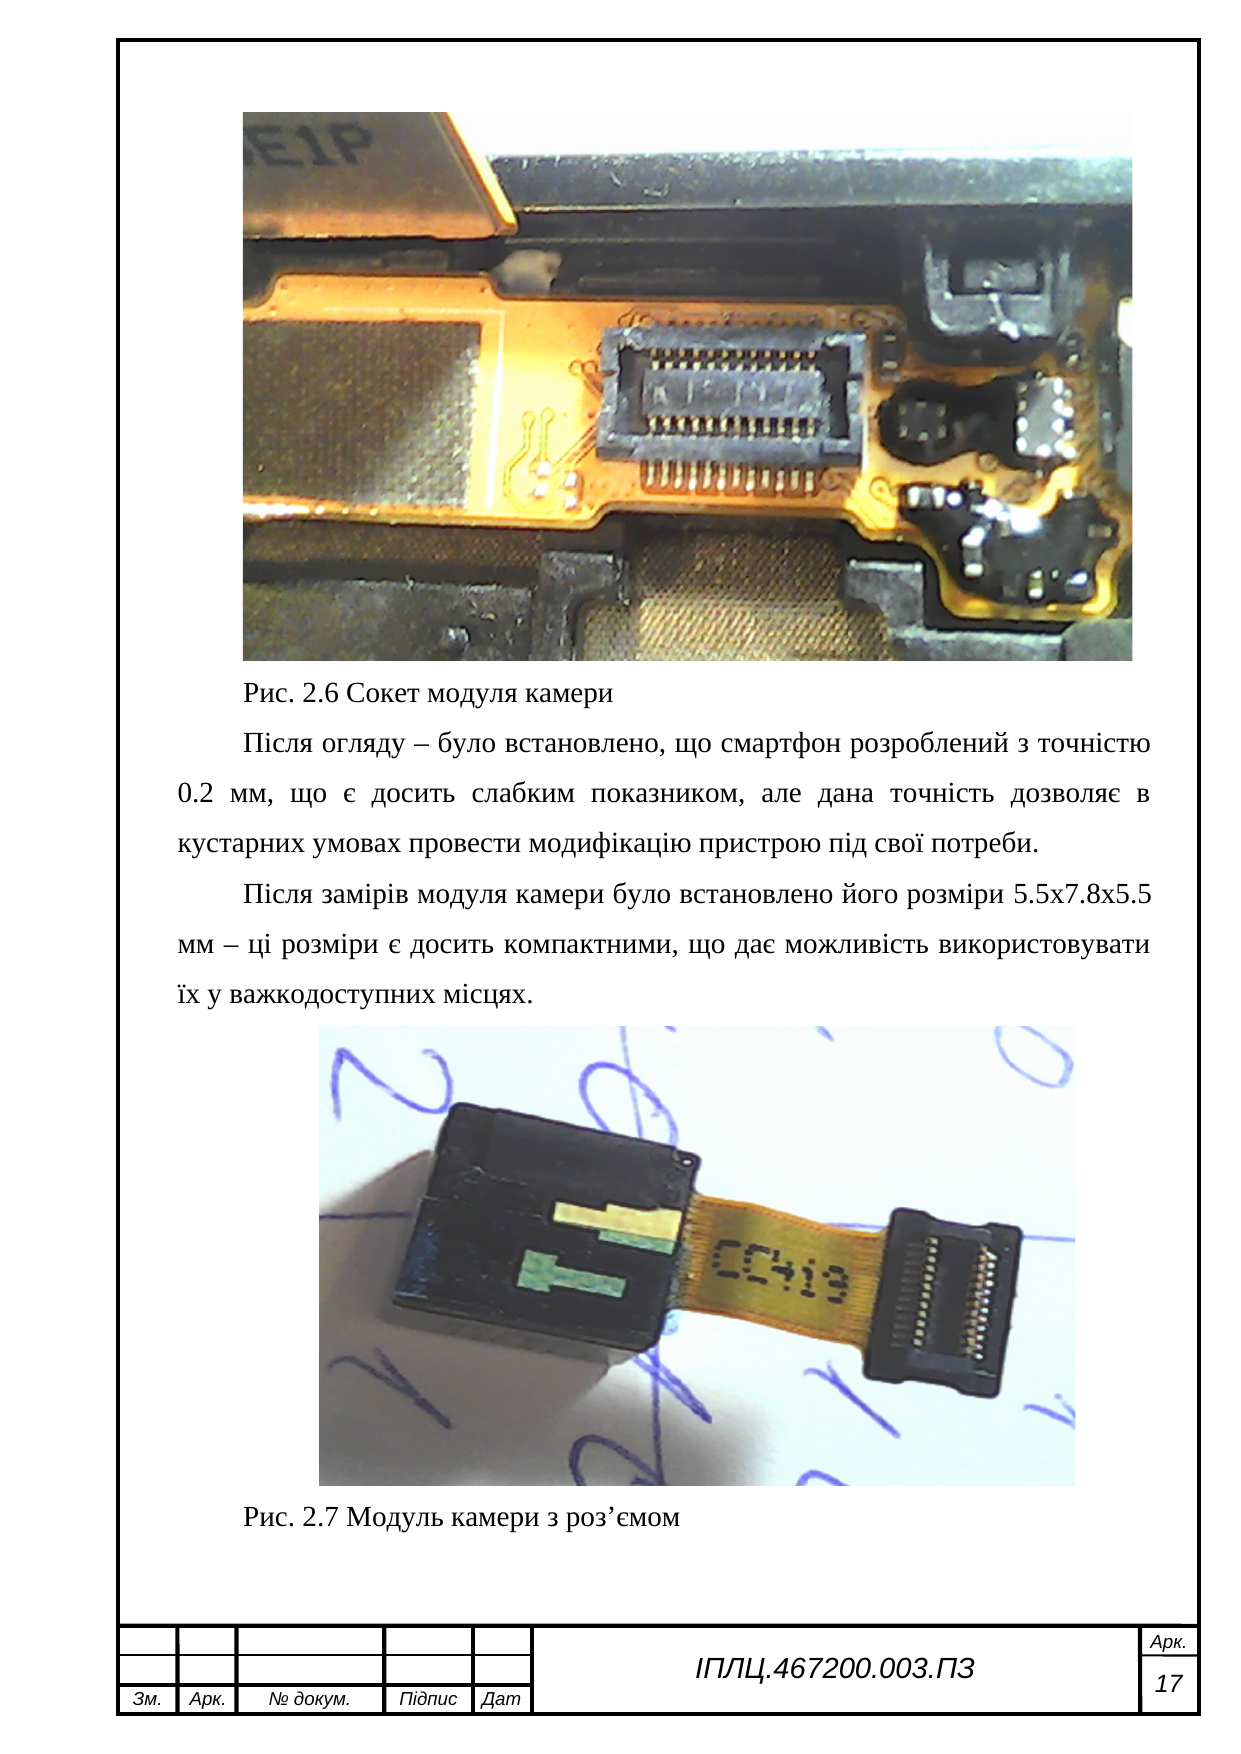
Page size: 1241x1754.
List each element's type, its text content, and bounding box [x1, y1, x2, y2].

text Після замірів модуля камери було встановлено його розміри 5.5х7.8х5.5 мм – ці розміри є досить компактними, що дає можливість використовувати їх у важкодоступних місцях. [177, 876, 1152, 1010]
text Рис. 2.7 Модуль камери з роз’ємом [177, 1499, 1152, 1533]
picture [242, 112, 1133, 661]
text Рис. 2.6 Сокет модуля камери [177, 675, 1152, 708]
picture [319, 1026, 1076, 1486]
text Після огляду – було встановлено, що смартфон розроблений з точністю 0.2 мм, що є досить слабким показником, але дана точність дозволяє в кустарних умовах провести модифікацію пристрою під свої потреби. [177, 725, 1152, 859]
